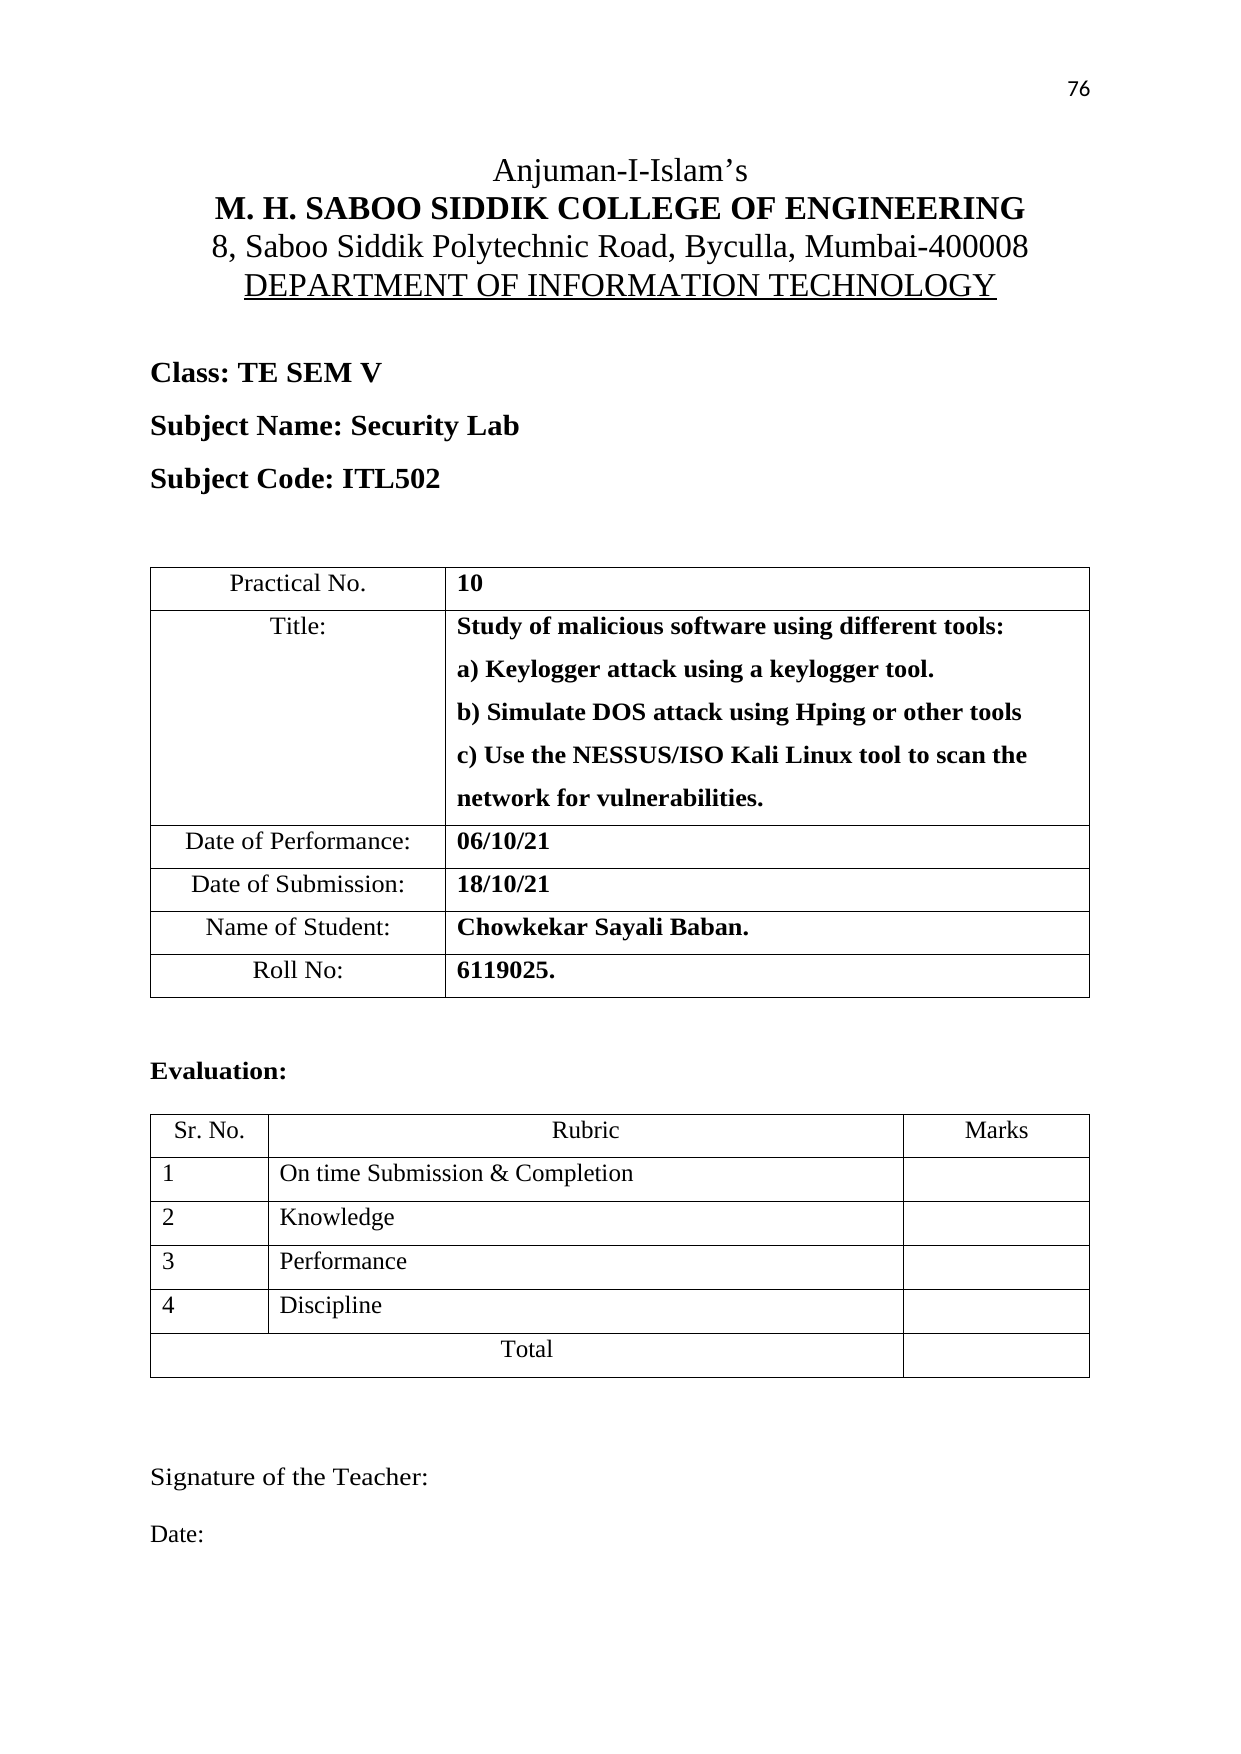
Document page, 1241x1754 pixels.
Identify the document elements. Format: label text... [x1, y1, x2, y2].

text Anjuman-I-Islam’s [150, 150, 1090, 188]
table_header Practical No. [151, 568, 445, 610]
table_cell 2 [151, 1202, 268, 1245]
text 8, Saboo Siddik Polytechnic Road, Byculla, Mumbai-400008 [150, 227, 1090, 265]
table_cell Discipline [269, 1290, 903, 1333]
table_header Sr. No. [151, 1115, 268, 1157]
text Evaluation: [150, 1056, 1090, 1085]
text Subject Name: Security Lab [150, 408, 1090, 442]
table_cell 18/10/21 [446, 869, 1089, 911]
table_cell 6119025. [446, 955, 1089, 997]
table_cell [904, 1334, 1089, 1377]
table_header Rubric [269, 1115, 903, 1157]
table_cell [904, 1158, 1089, 1201]
table_cell Total [151, 1334, 903, 1377]
table_cell [904, 1246, 1089, 1289]
table_cell Roll No: [151, 955, 445, 997]
table_header 10 [446, 568, 1089, 610]
table_cell 3 [151, 1246, 268, 1289]
table_cell Study of malicious software using different tools: a) Keylogger attack using a keylogger tool. b) Simulate DOS attack using Hping or other tools c) Use the NESSUS/ISO Kali Linux tool to scan the network for vulnerabilities. [446, 611, 1089, 825]
text M. H. SABOO SIDDIK COLLEGE OF ENGINEERING [150, 188, 1090, 227]
table_cell 06/10/21 [446, 826, 1089, 868]
table_cell Title: [151, 611, 445, 825]
text DEPARTMENT OF INFORMATION TECHNOLOGY [150, 265, 1090, 303]
text Signature of the Teacher: [150, 1462, 1090, 1490]
text Date: [150, 1519, 1090, 1548]
table_cell Date of Submission: [151, 869, 445, 911]
table_cell Name of Student: [151, 912, 445, 954]
table_cell Knowledge [269, 1202, 903, 1245]
table_cell On time Submission & Completion [269, 1158, 903, 1201]
table_cell Chowkekar Sayali Baban. [446, 912, 1089, 954]
table_header Marks [904, 1115, 1089, 1157]
text Class: TE SEM V [150, 356, 1090, 389]
table_cell [904, 1290, 1089, 1333]
table_cell Performance [269, 1246, 903, 1289]
text Subject Code: ITL502 [150, 461, 1090, 495]
table_cell [904, 1202, 1089, 1245]
table_cell Date of Performance: [151, 826, 445, 868]
table_cell 1 [151, 1158, 268, 1201]
table_cell 4 [151, 1290, 268, 1333]
